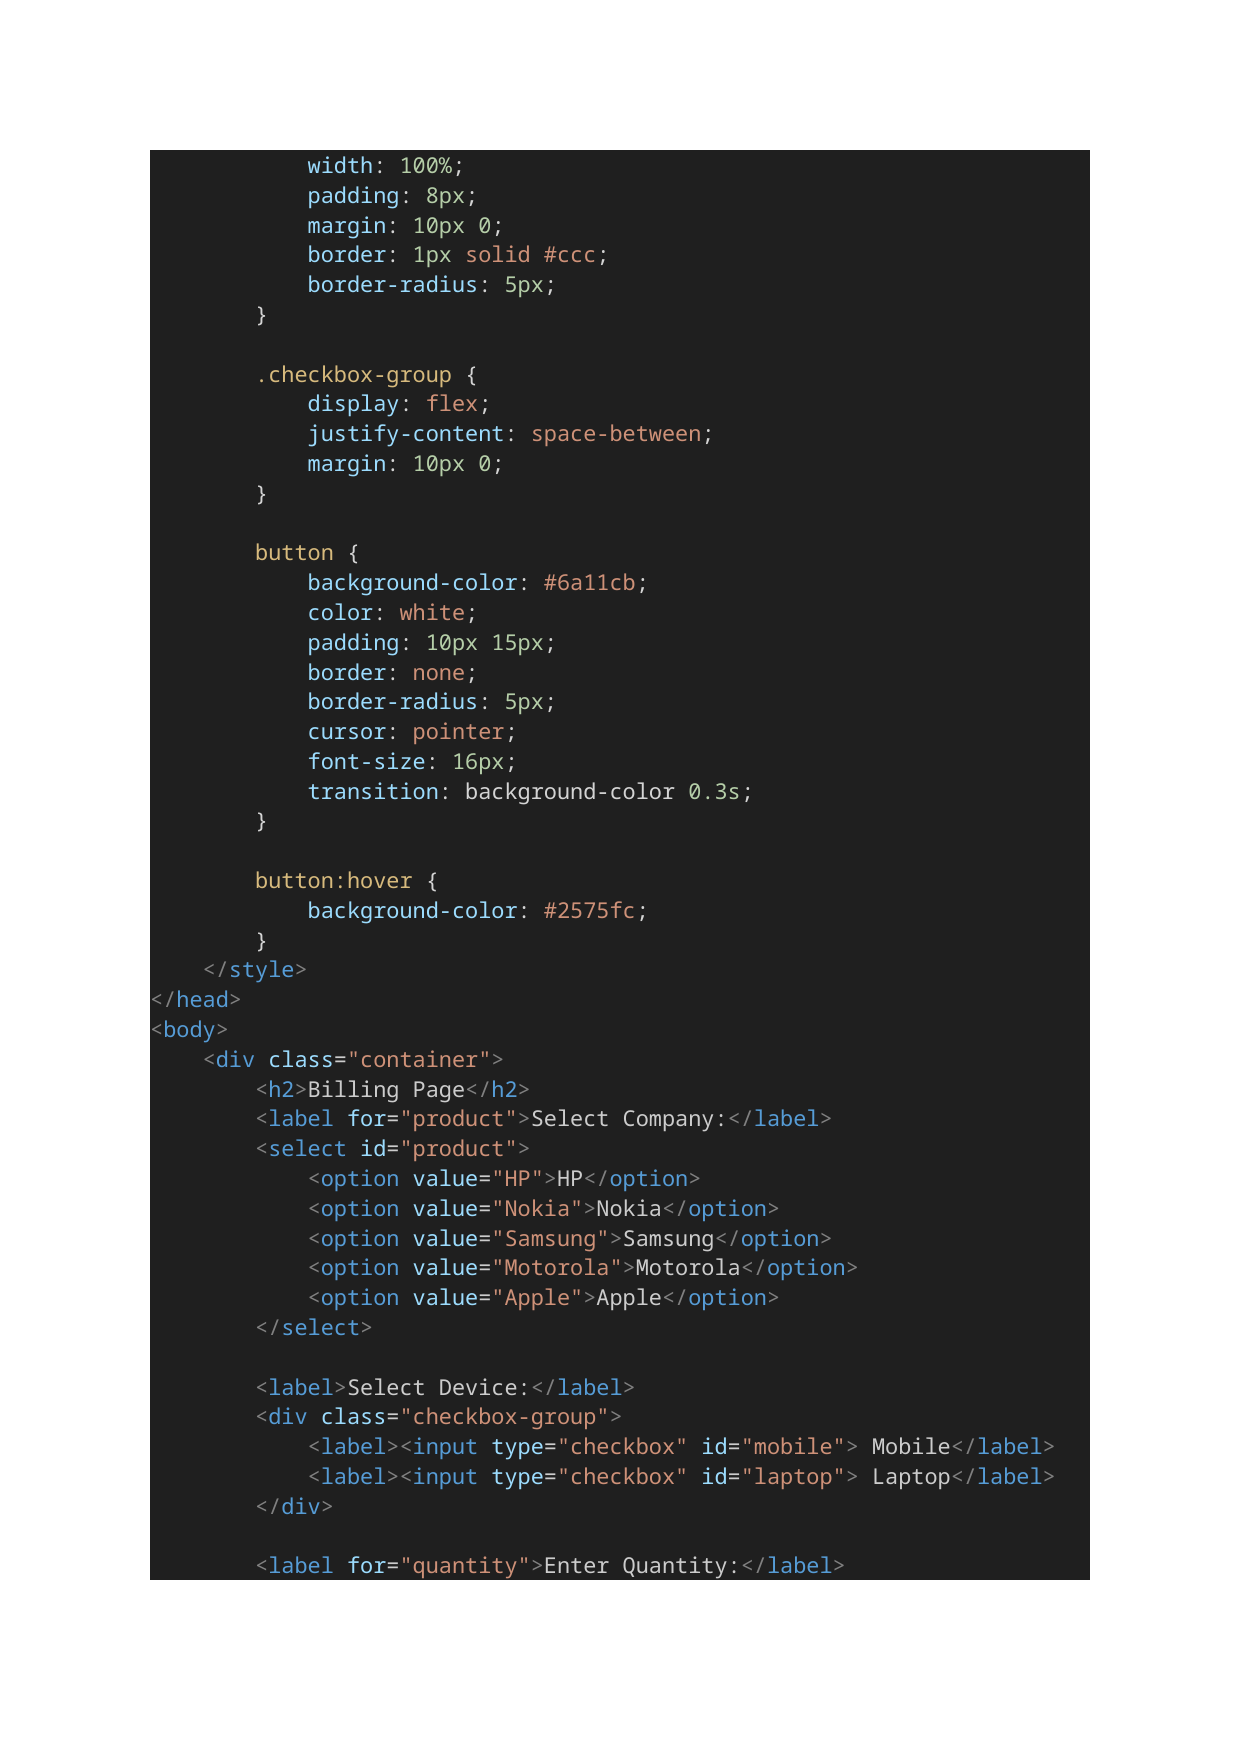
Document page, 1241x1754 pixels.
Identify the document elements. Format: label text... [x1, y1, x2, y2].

text border-radius: 5px; [150, 686, 1090, 716]
text </style> [150, 954, 1090, 984]
text } [150, 805, 1090, 835]
text justify-content: space-between; [150, 418, 1090, 448]
text button:hover { [150, 865, 1090, 895]
text width: 100%; [150, 150, 1090, 180]
text <div class="container"> [150, 1044, 1090, 1073]
text <label for="product">Select Company:</label> [150, 1103, 1090, 1133]
text <body> [150, 1014, 1090, 1044]
text </head> [150, 984, 1090, 1014]
text color: white; [150, 597, 1090, 627]
text <label>Select Device:</label> [150, 1371, 1090, 1401]
text background-color: #6a11cb; [150, 567, 1090, 597]
text border: none; [150, 656, 1090, 686]
text <option value="Apple">Apple</option> [150, 1282, 1090, 1312]
text .checkbox-group { [150, 358, 1090, 388]
text padding: 8px; [150, 180, 1090, 209]
text button { [150, 537, 1090, 567]
text display: flex; [150, 388, 1090, 418]
text padding: 10px 15px; [150, 627, 1090, 656]
text <label><input type="checkbox" id="mobile"> Mobile</label> [150, 1431, 1090, 1461]
text } [150, 924, 1090, 954]
text <option value="HP">HP</option> [150, 1163, 1090, 1193]
text <option value="Nokia">Nokia</option> [150, 1193, 1090, 1222]
text transition: background-color 0.3s; [150, 776, 1090, 805]
text <h2>Billing Page</h2> [150, 1073, 1090, 1103]
text margin: 10px 0; [150, 209, 1090, 239]
text } [150, 478, 1090, 507]
text <option value="Motorola">Motorola</option> [150, 1252, 1090, 1282]
text font-size: 16px; [150, 746, 1090, 776]
text <label for="quantity">Enter Quantity:</label> [150, 1550, 1090, 1580]
text background-color: #2575fc; [150, 895, 1090, 924]
text <label><input type="checkbox" id="laptop"> Laptop</label> [150, 1461, 1090, 1491]
text margin: 10px 0; [150, 448, 1090, 478]
text cursor: pointer; [150, 716, 1090, 746]
text </select> [150, 1312, 1090, 1342]
text border: 1px solid #ccc; [150, 239, 1090, 269]
text <select id="product"> [150, 1133, 1090, 1163]
text <div class="checkbox-group"> [150, 1401, 1090, 1431]
text } [150, 299, 1090, 329]
text <option value="Samsung">Samsung</option> [150, 1222, 1090, 1252]
text </div> [150, 1491, 1090, 1520]
text border-radius: 5px; [150, 269, 1090, 299]
